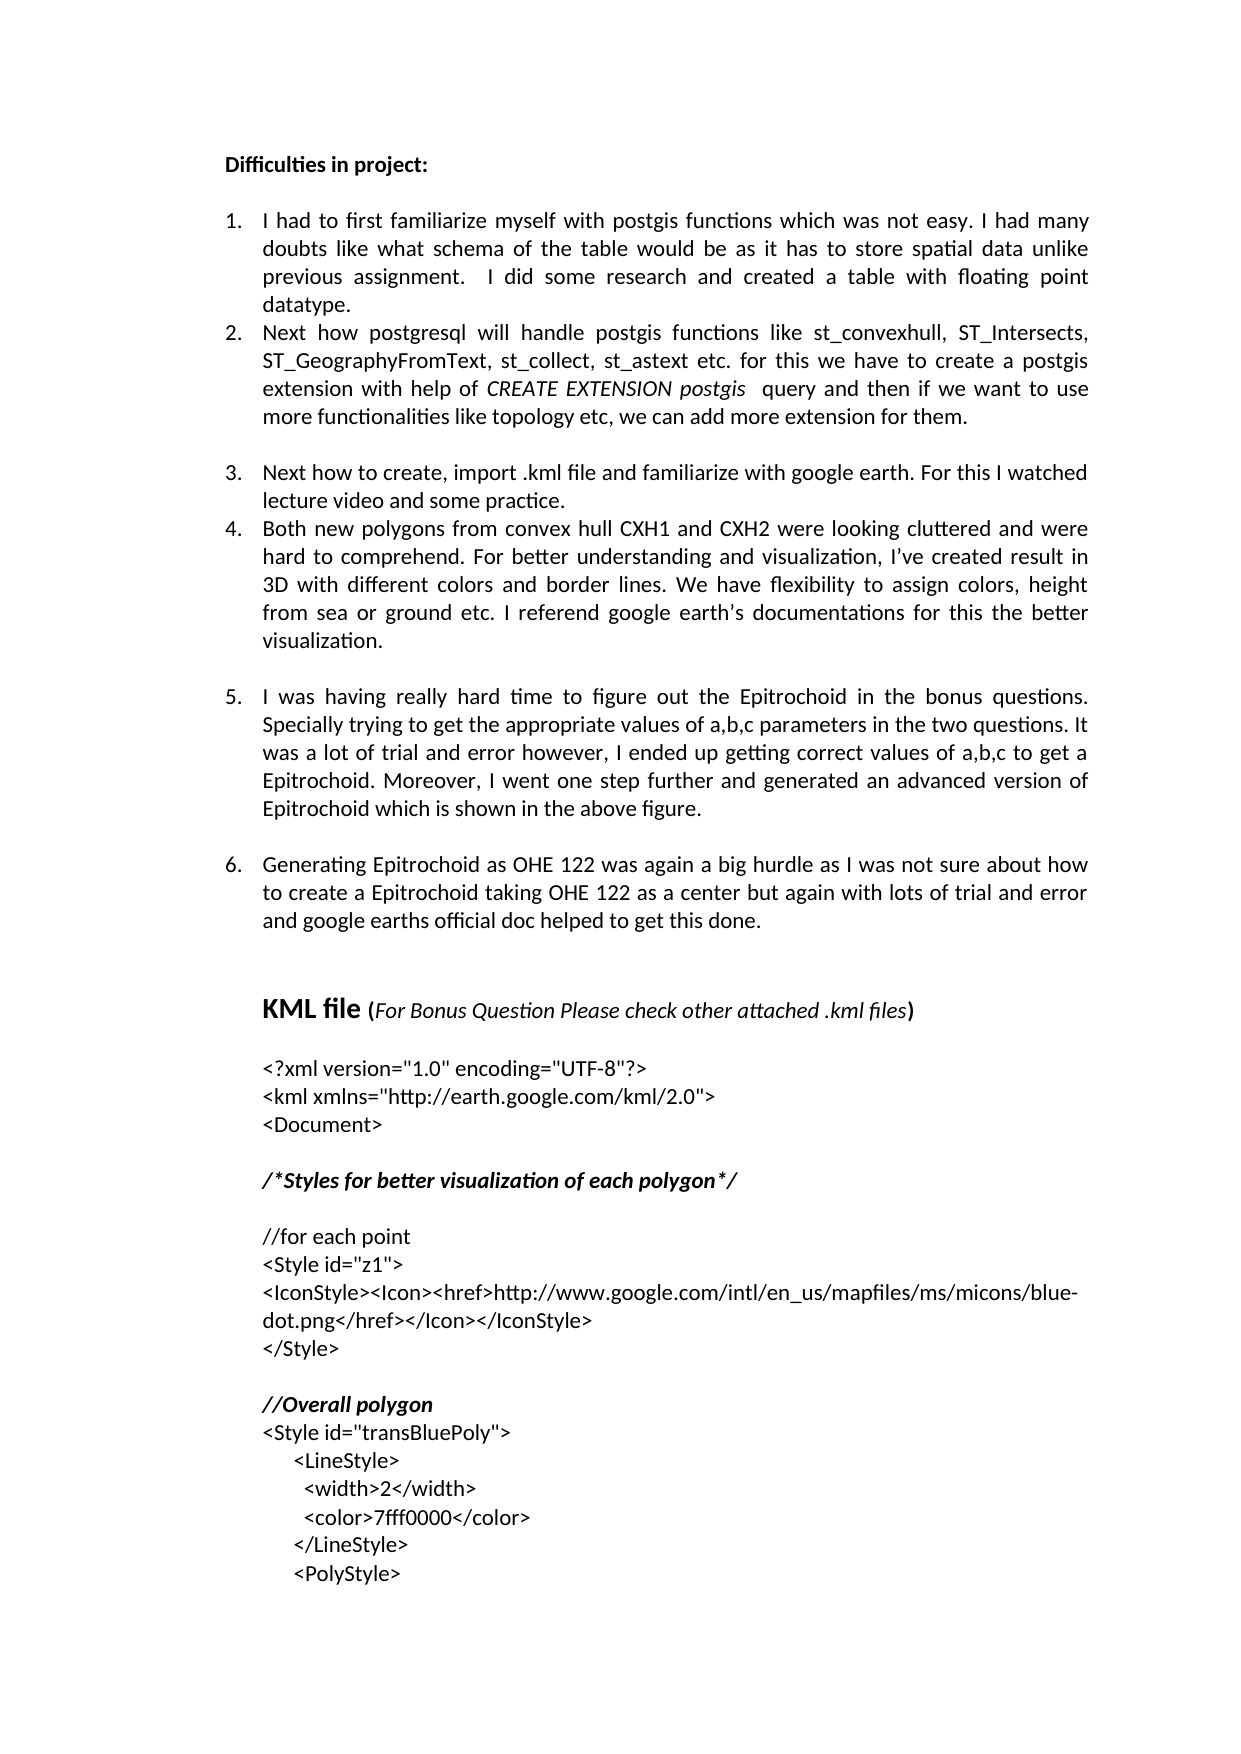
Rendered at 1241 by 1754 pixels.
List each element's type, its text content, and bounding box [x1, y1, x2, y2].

list Next how to create, import .kml file and familiarize with google earth. For this I watched lecture video and some practice. [225, 458, 1090, 514]
list </Style> [262, 1334, 1090, 1362]
list <Style id="transBluePoly"> [262, 1418, 1090, 1447]
list <?xml version="1.0" encoding="UTF-8"?> [262, 1054, 1090, 1082]
list <width>2</width> [262, 1474, 1090, 1503]
list I was having really hard time to figure out the Epitrochoid in the bonus questions. Specially trying to get the appropriate values of a,b,c parameters in the two questions. It was a lot of trial and error however, I ended up getting correct values of a,b,c to get a Epitrochoid. Moreover, I went one step further and generated an advanced version of Epitrochoid which is shown in the above figure. [225, 682, 1090, 822]
list Next how postgresql will handle postgis functions like st_convexhull, ST_Intersects, ST_GeographyFromText, st_collect, st_astext etc. for this we have to create a postgis extension with help of CREATE EXTENSION postgis query and then if we want to use more functionalities like topology etc, we can add more extension for them. [225, 318, 1090, 430]
list Difficulties in project: [225, 150, 1090, 178]
list <IconStyle><Icon><href>http://www.google.com/intl/en_us/mapfiles/ms/micons/blue-dot.png</href></Icon></IconStyle> [262, 1278, 1090, 1334]
list <Document> [262, 1110, 1090, 1138]
list //for each point [262, 1222, 1090, 1250]
list <Style id="z1"> [262, 1250, 1090, 1278]
list //Overall polygon [262, 1391, 1090, 1418]
list <PolyStyle> [262, 1559, 1090, 1587]
list <LineStyle> [262, 1447, 1090, 1474]
list <color>7fff0000</color> [262, 1503, 1090, 1531]
list KML file (For Bonus Question Please check other attached .kml files) [262, 991, 1090, 1026]
list Generating Epitrochoid as OHE 122 was again a big hurdle as I was not sure about how to create a Epitrochoid taking OHE 122 as a center but again with lots of trial and error and google earths official doc helped to get this done. [225, 851, 1090, 934]
list </LineStyle> [262, 1531, 1090, 1559]
list I had to first familiarize myself with postgis functions which was not easy. I had many doubts like what schema of the table would be as it has to store spatial data unlike previous assignment. I did some research and created a table with floating point datatype. [225, 206, 1090, 318]
list <kml xmlns="http://earth.google.com/kml/2.0"> [262, 1082, 1090, 1110]
list /*Styles for better visualization of each polygon*/ [262, 1166, 1090, 1194]
list Both new polygons from convex hull CXH1 and CXH2 were looking cluttered and were hard to comprehend. For better understanding and visualization, I’ve created result in 3D with different colors and border lines. We have flexibility to assign colors, height from sea or ground etc. I referend google earth’s documentations for this the better visualization. [225, 514, 1090, 654]
